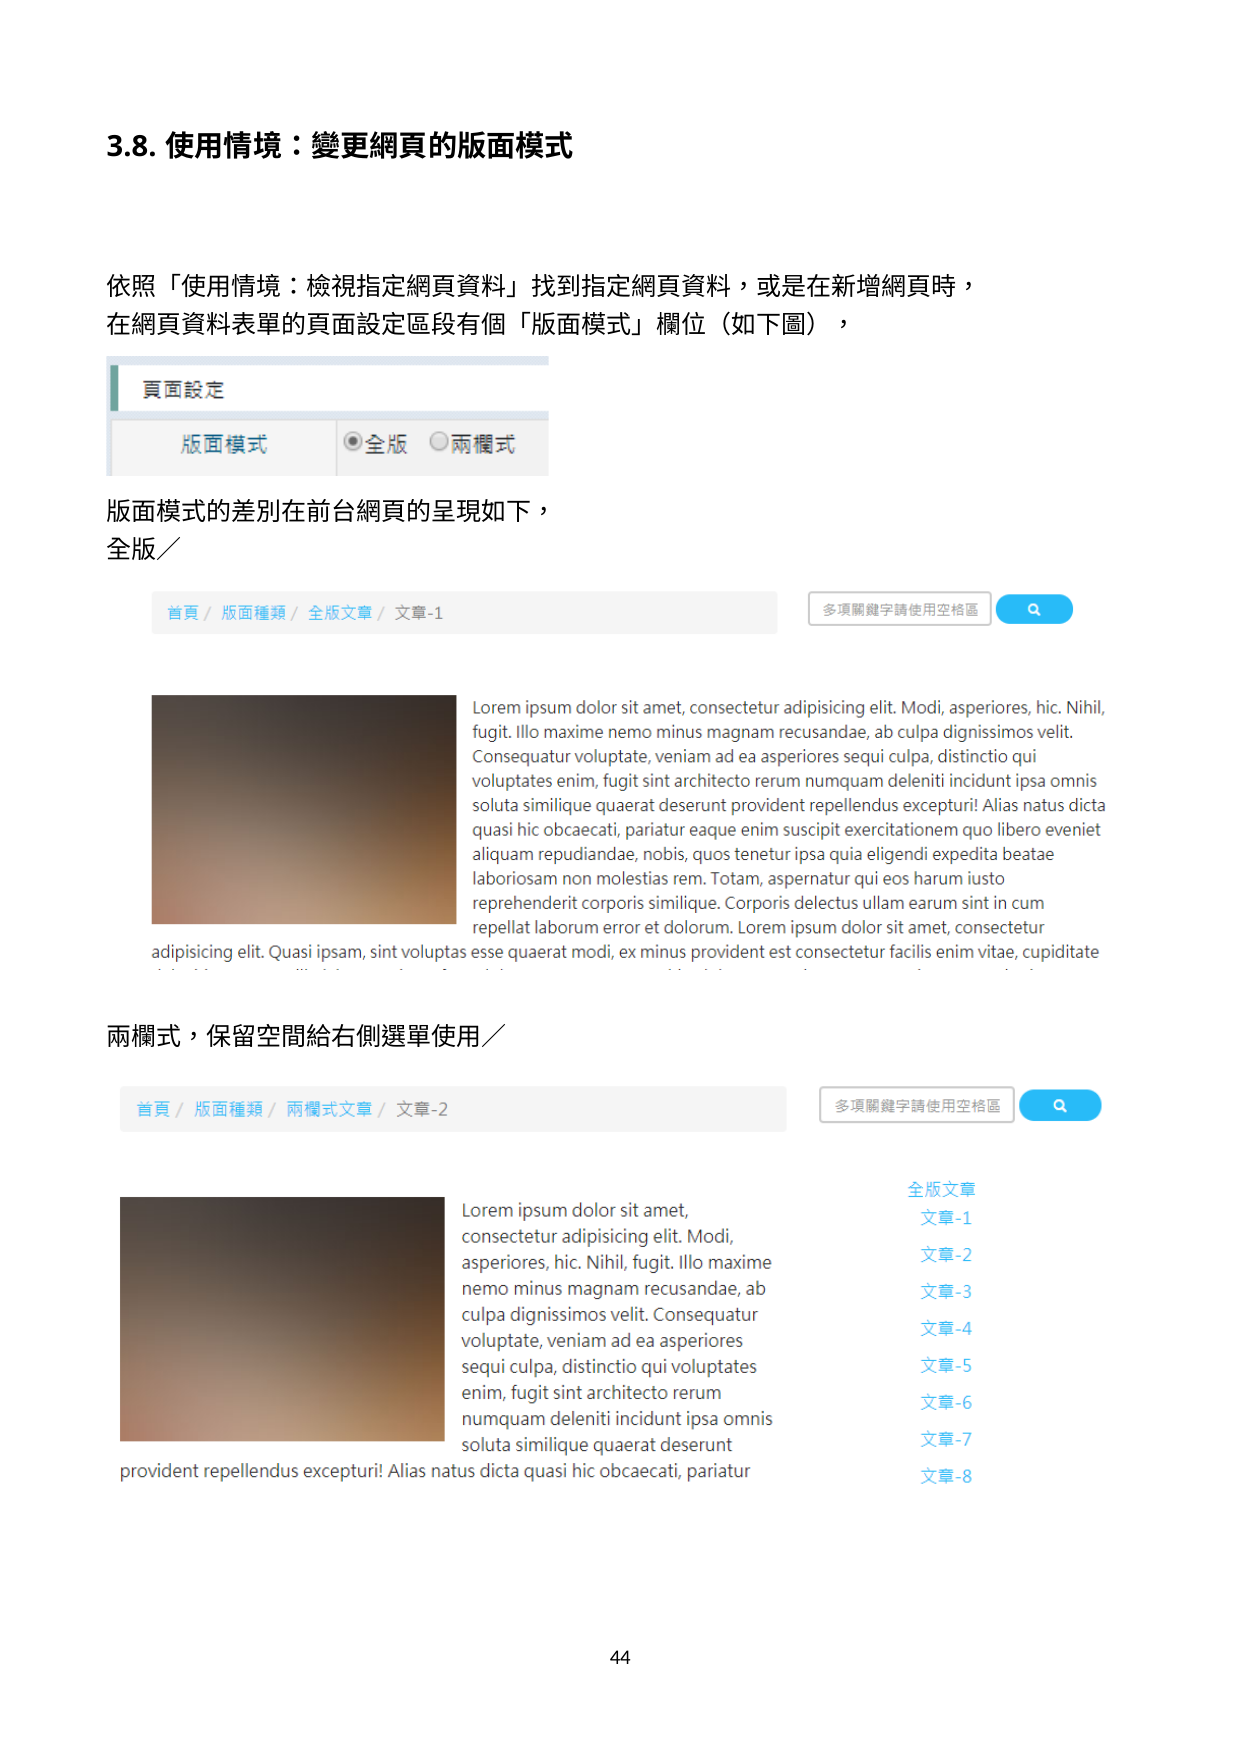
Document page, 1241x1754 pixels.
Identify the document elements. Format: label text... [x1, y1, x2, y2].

text 兩欄式，保留空間給右側選單使用／ [106, 1016, 1134, 1054]
picture [106, 1071, 1134, 1487]
subtitle 使用情境：變更網頁的版面模式 [106, 106, 1134, 181]
picture [106, 356, 549, 476]
picture [106, 575, 1134, 970]
text 全版／ [106, 529, 1134, 566]
text 版面模式的差別在前台網頁的呈現如下， [106, 491, 1134, 529]
text 依照「使用情境：檢視指定網頁資料」找到指定網頁資料，或是在新增網頁時， [106, 266, 1134, 304]
text 在網頁資料表單的頁面設定區段有個「版面模式」欄位（如下圖）， [106, 304, 1134, 341]
